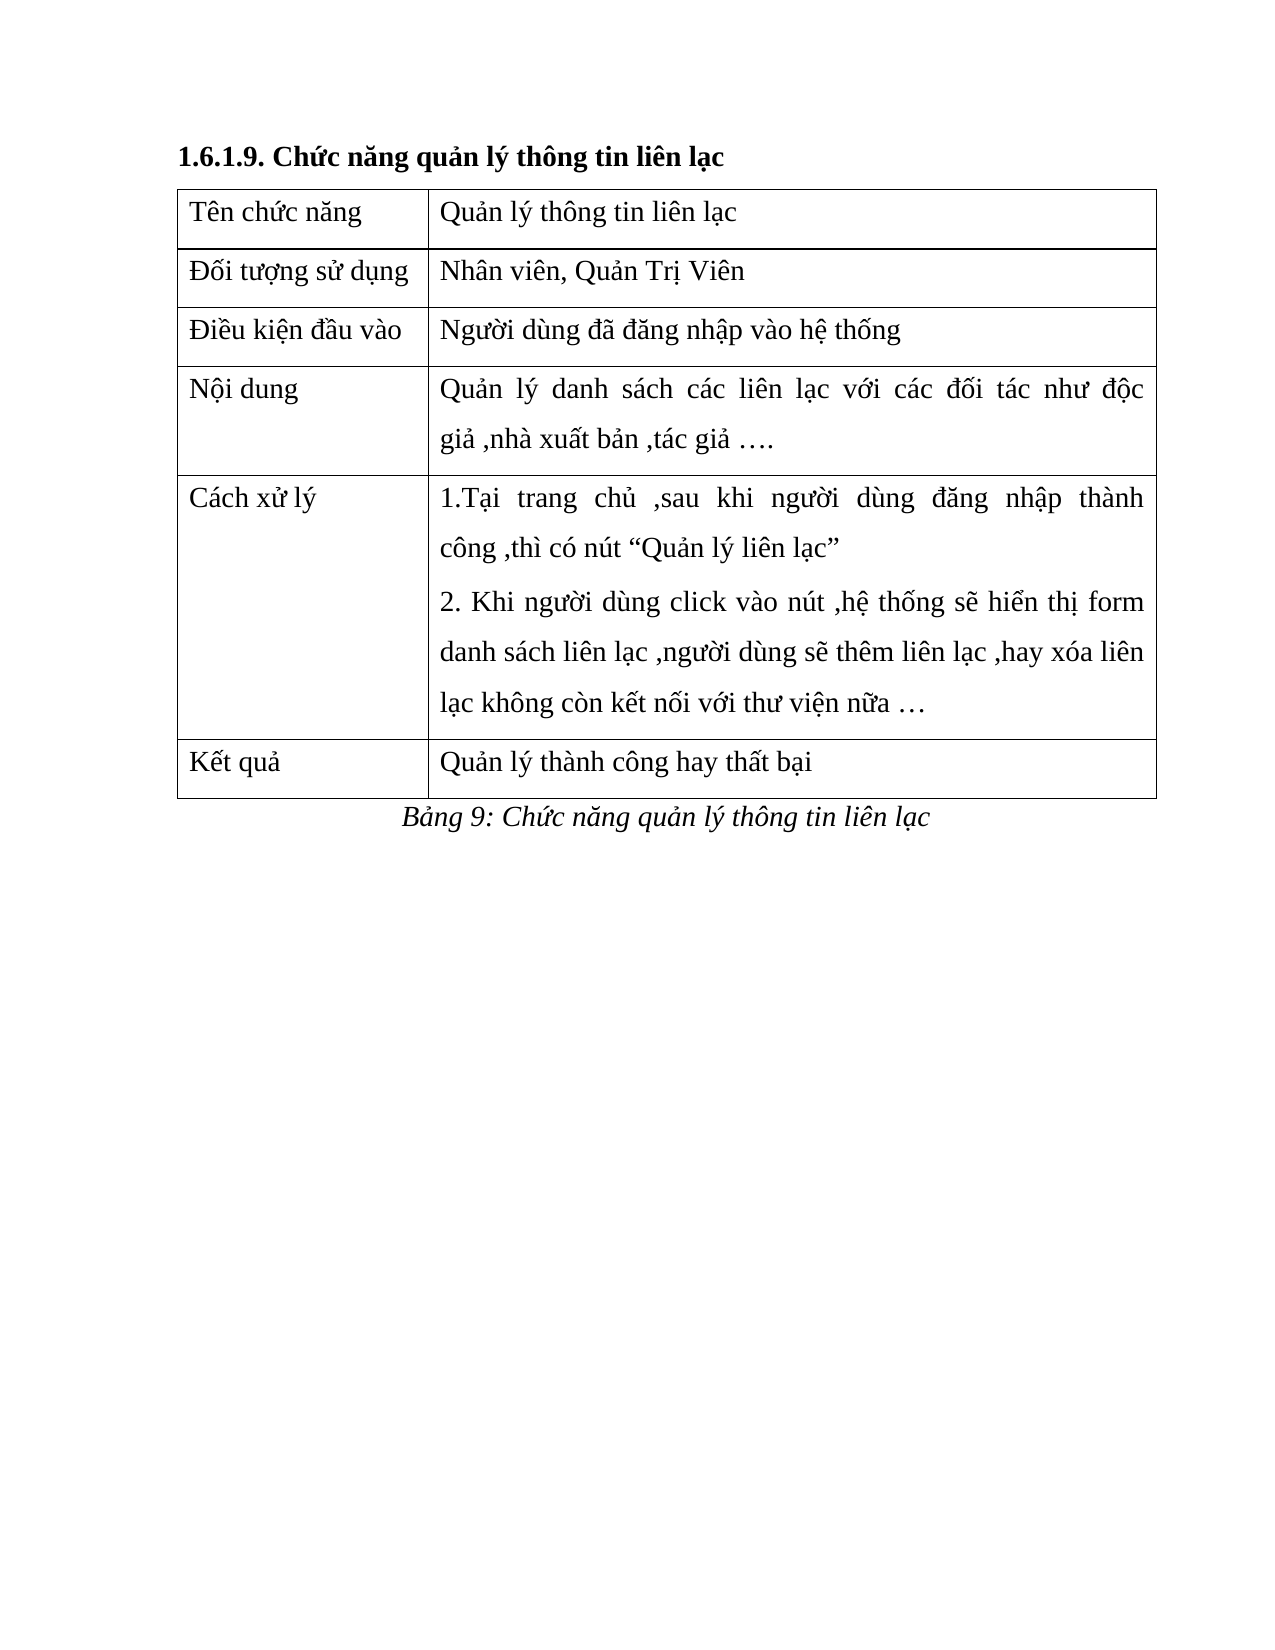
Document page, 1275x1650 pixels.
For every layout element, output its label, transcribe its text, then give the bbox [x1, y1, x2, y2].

subtitle 1.6.1.9. Chức năng quản lý thông tin liên lạc [177, 139, 1157, 172]
table_cell Đối tượng sử dụng [178, 250, 428, 307]
table_cell 1.Tại trang chủ ,sau khi người dùng đăng nhập thành công ,thì có nút “Quản lý liên lạc” 2. Khi người dùng click vào nút ,hệ thống sẽ hiển thị form danh sách liên lạc ,người dùng sẽ thêm liên lạc ,hay xóa liên lạc không còn kết nối với thư viện nữa … [429, 476, 1156, 739]
table_cell Nội dung [178, 367, 428, 475]
table_cell Người dùng đã đăng nhập vào hệ thống [429, 308, 1156, 366]
table_cell Quản lý danh sách các liên lạc với các đối tác như độc giả ,nhà xuất bản ,tác giả …. [429, 367, 1156, 475]
table_cell Điều kiện đầu vào [178, 308, 428, 366]
table_cell Cách xử lý [178, 476, 428, 739]
table_header Tên chức năng [178, 190, 428, 248]
table_cell Quản lý thành công hay thất bại [429, 740, 1156, 798]
table_cell Nhân viên, Quản Trị Viên [429, 250, 1156, 307]
table_cell Kết quả [178, 740, 428, 798]
table_header Quản lý thông tin liên lạc [429, 190, 1156, 248]
